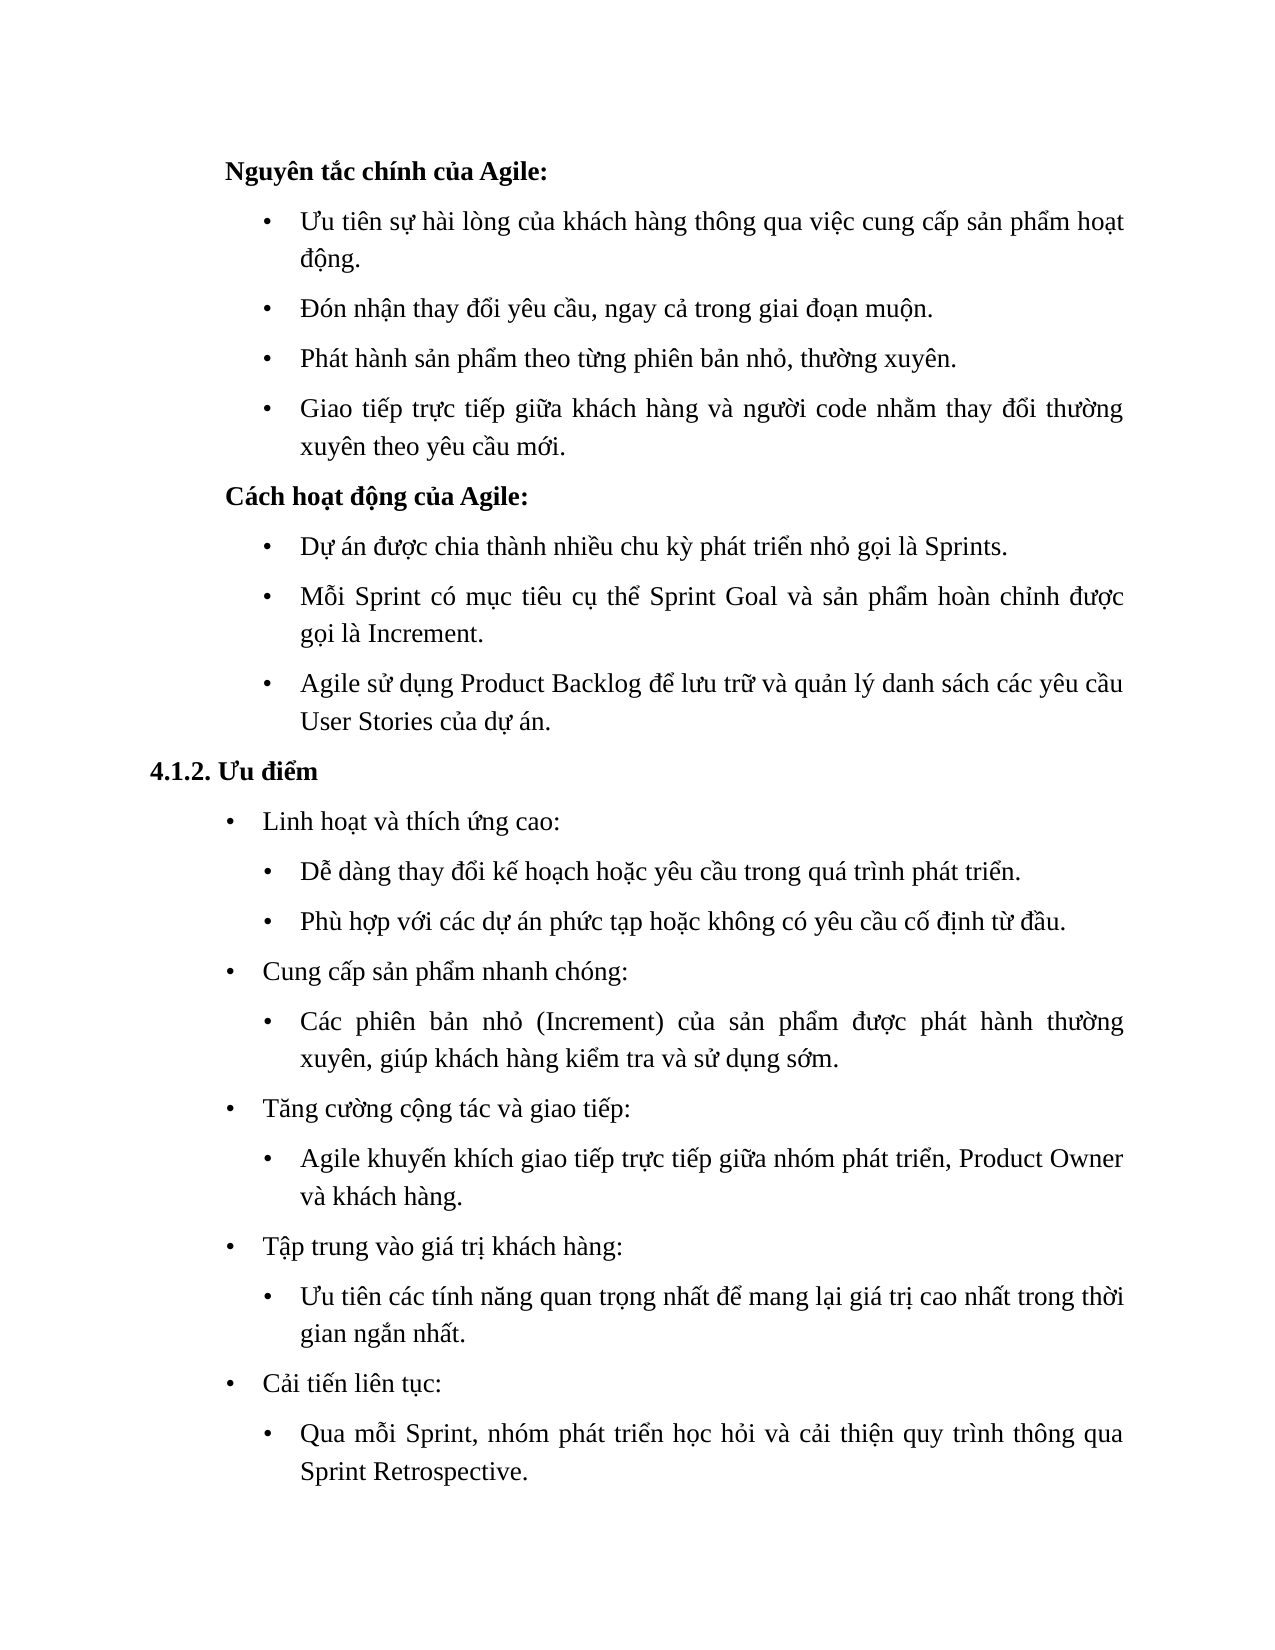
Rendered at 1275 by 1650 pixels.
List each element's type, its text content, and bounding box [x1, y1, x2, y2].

list Agile khuyến khích giao tiếp trực tiếp giữa nhóm phát triển, Product Owner và khách hàng. [263, 1137, 1125, 1212]
text Nguyên tắc chính của Agile: [150, 150, 1125, 187]
text 4.1.2. Ưu điểm [150, 750, 1125, 787]
list Mỗi Sprint có mục tiêu cụ thể Sprint Goal và sản phẩm hoàn chỉnh được gọi là Increment. [262, 575, 1125, 650]
list Agile sử dụng Product Backlog để lưu trữ và quản lý danh sách các yêu cầu User Stories của dự án. [262, 662, 1125, 737]
list Phát hành sản phẩm theo từng phiên bản nhỏ, thường xuyên. [262, 337, 1125, 375]
list Linh hoạt và thích ứng cao: [225, 800, 1125, 837]
list Ưu tiên các tính năng quan trọng nhất để mang lại giá trị cao nhất trong thời gian ngắn nhất. [263, 1275, 1125, 1350]
list Ưu tiên sự hài lòng của khách hàng thông qua việc cung cấp sản phẩm hoạt động. [262, 200, 1125, 275]
list Dễ dàng thay đổi kế hoạch hoặc yêu cầu trong quá trình phát triển. [263, 850, 1125, 887]
list Cải tiến liên tục: [225, 1362, 1125, 1400]
list Tăng cường cộng tác và giao tiếp: [225, 1087, 1125, 1125]
list Giao tiếp trực tiếp giữa khách hàng và người code nhằm thay đổi thường xuyên theo yêu cầu mới. [262, 387, 1125, 462]
list Đón nhận thay đổi yêu cầu, ngay cả trong giai đoạn muộn. [262, 287, 1125, 325]
list Các phiên bản nhỏ (Increment) của sản phẩm được phát hành thường xuyên, giúp khách hàng kiểm tra và sử dụng sớm. [263, 1000, 1125, 1075]
text Cách hoạt động của Agile: [150, 475, 1125, 512]
list Dự án được chia thành nhiều chu kỳ phát triển nhỏ gọi là Sprints. [262, 525, 1125, 562]
list Cung cấp sản phẩm nhanh chóng: [225, 950, 1125, 987]
list Qua mỗi Sprint, nhóm phát triển học hỏi và cải thiện quy trình thông qua Sprint Retrospective. [263, 1412, 1125, 1487]
list Phù hợp với các dự án phức tạp hoặc không có yêu cầu cố định từ đầu. [263, 900, 1125, 937]
list Tập trung vào giá trị khách hàng: [225, 1225, 1125, 1262]
